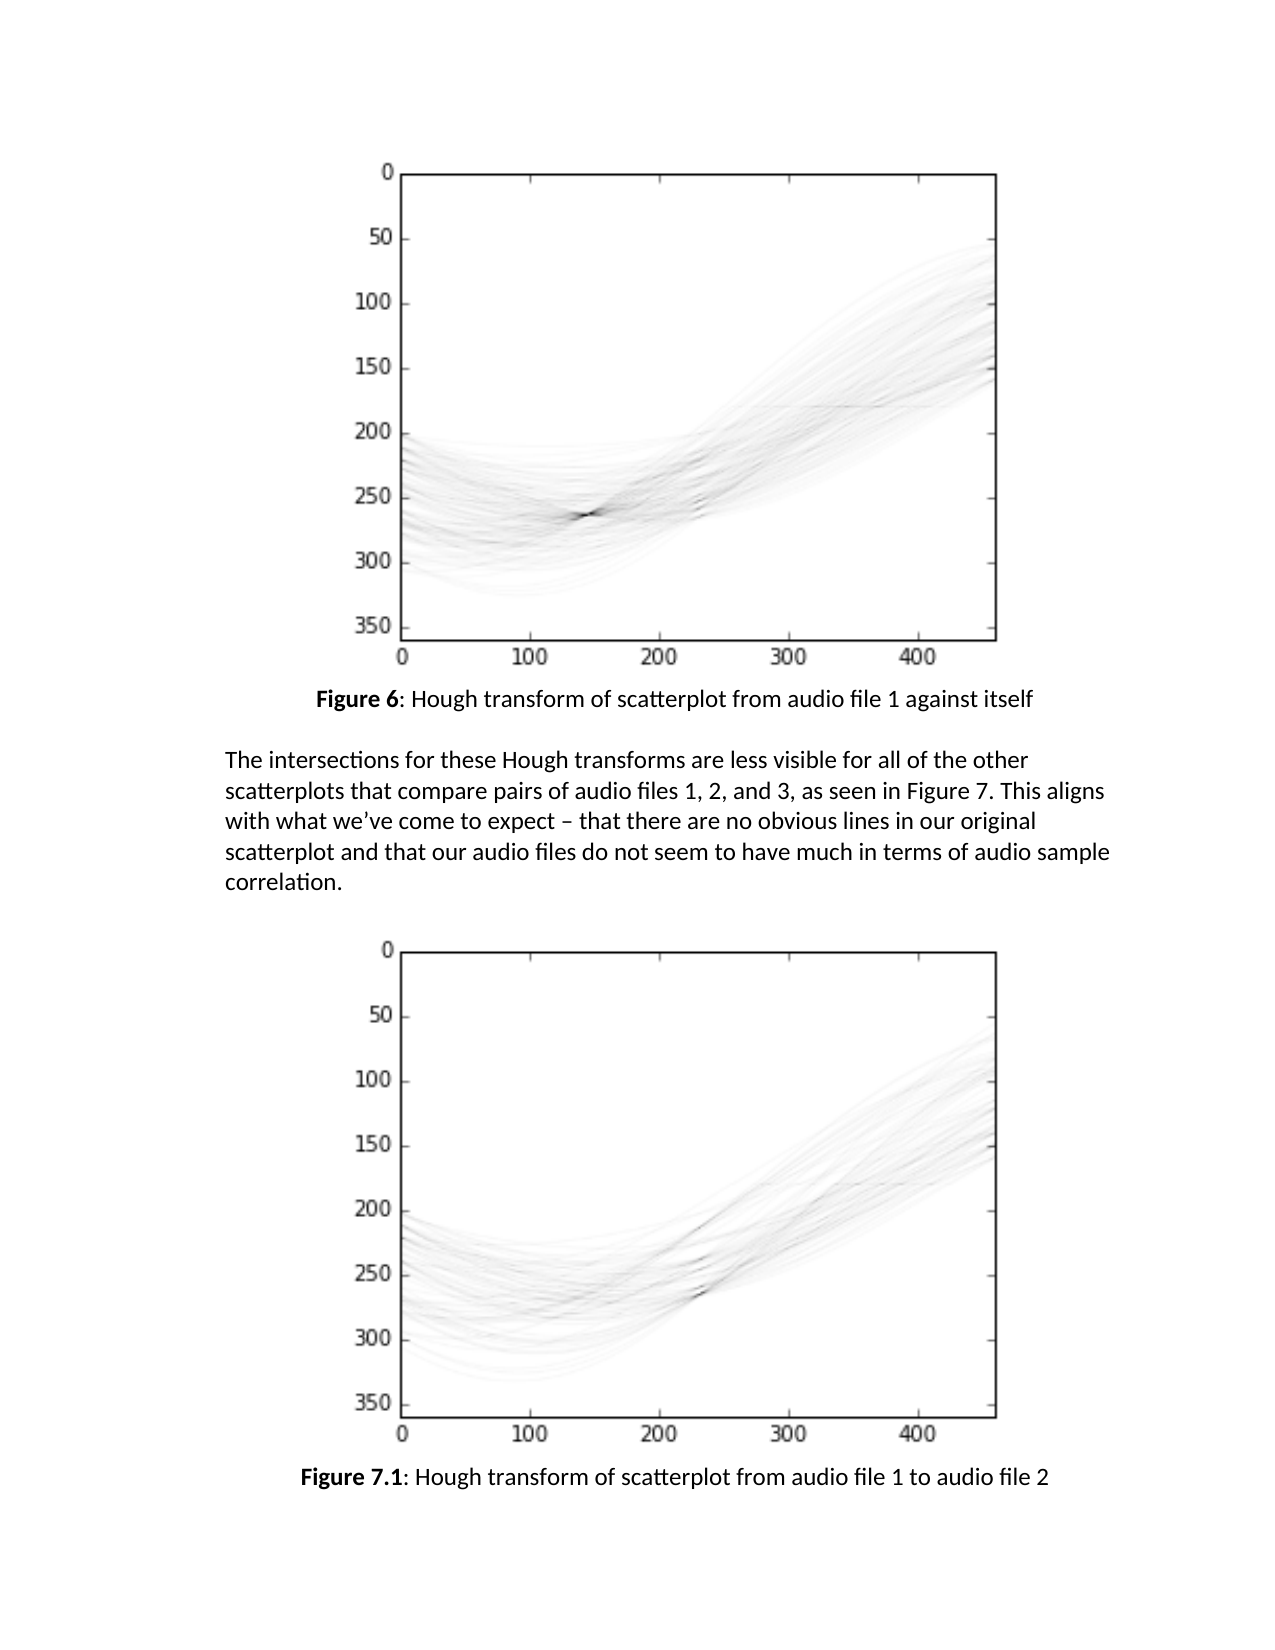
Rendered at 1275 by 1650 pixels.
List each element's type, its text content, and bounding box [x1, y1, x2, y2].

text Figure 6: Hough transform of scatterplot from audio file 1 against itself [225, 683, 1125, 714]
table_header Figure 7.1: Hough transform of scatterplot from audio file 1 to audio file 2 [225, 928, 1125, 1491]
text The intersections for these Hough transforms are less visible for all of the other scatterplots that compare pairs of audio files 1, 2, and 3, as seen in Figure 7. This aligns with what we’ve come to expect – that there are no obvious lines in our original scatterplot and that our audio files do not seem to have much in terms of audio sample correlation. [225, 744, 1125, 897]
picture [340, 927, 1010, 1461]
picture [340, 150, 1010, 684]
